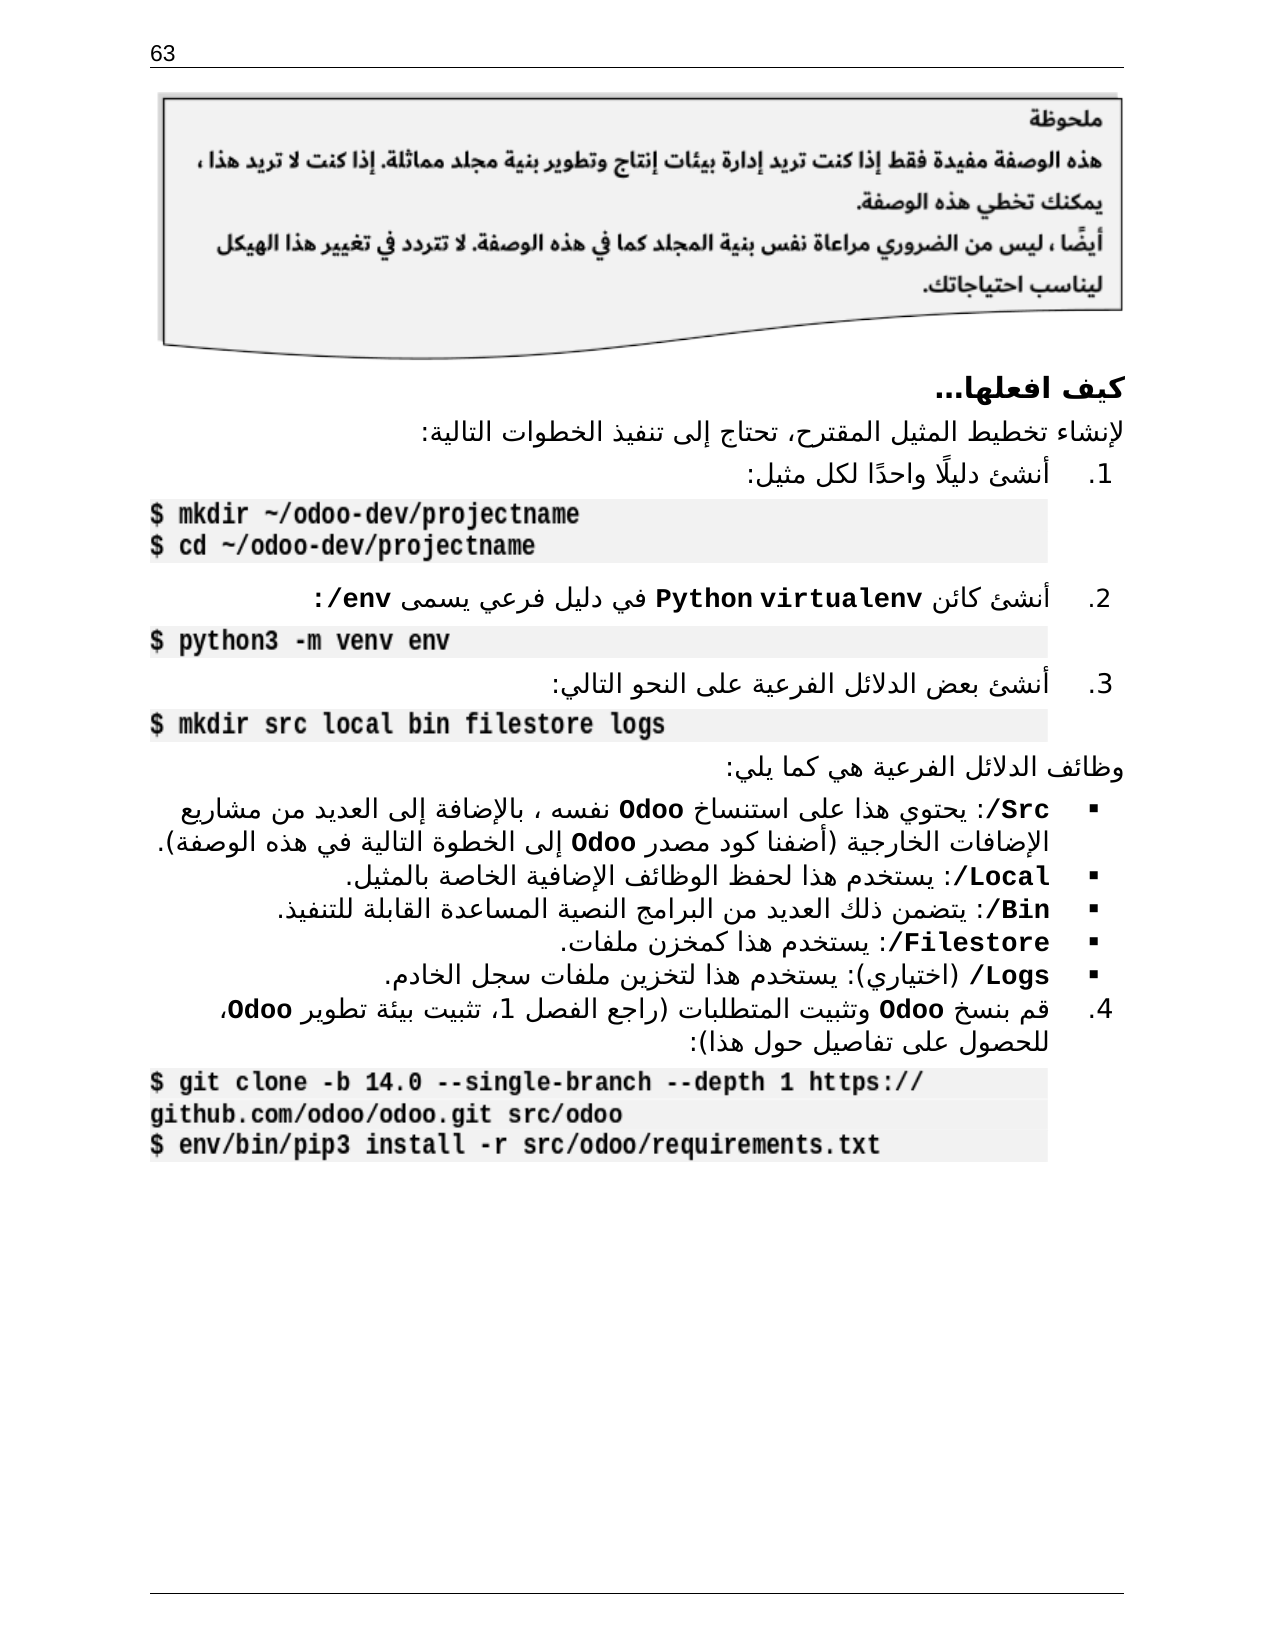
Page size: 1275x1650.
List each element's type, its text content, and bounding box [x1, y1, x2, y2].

list أنشئ كائن Python virtualenv في دليل فرعي يسمى env/: [150, 579, 1087, 616]
list Logs/ (اختياري): يستخدم هذا لتخزين ملفات سجل الخادم. [150, 960, 1087, 993]
list Bin/: يتضمن ذلك العديد من البرامج النصية المساعدة القابلة للتنفيذ. [150, 893, 1087, 926]
list أنشئ دليلًا واحدًا لكل مثيل: [150, 458, 1087, 489]
list Local/: يستخدم هذا لحفظ الوظائف الإضافية الخاصة بالمثيل. [150, 860, 1087, 893]
text وظائف الدلائل الفرعية هي كما يلي: [150, 752, 1125, 783]
list أنشئ بعض الدلائل الفرعية على النحو التالي: [150, 668, 1087, 699]
list Filestore/: يستخدم هذا كمخزن ملفات. [150, 926, 1087, 960]
text كيف افعلها… [150, 372, 1125, 406]
list Src/: يحتوي هذا على استنساخ Odoo نفسه ، بالإضافة إلى العديد من مشاريع الإضافات الخارجية (أضفنا كود مصدر Odoo إلى الخطوة التالية في هذه الوصفة). [150, 793, 1087, 860]
text لإنشاء تخطيط المثيل المقترح، تحتاج إلى تنفيذ الخطوات التالية: [150, 416, 1125, 447]
list قم بنسخ Odoo وتثبيت المتطلبات (راجع الفصل 1، تثبيت بيئة تطوير Odoo، للحصول على تفاصيل حول هذا): [150, 993, 1087, 1058]
